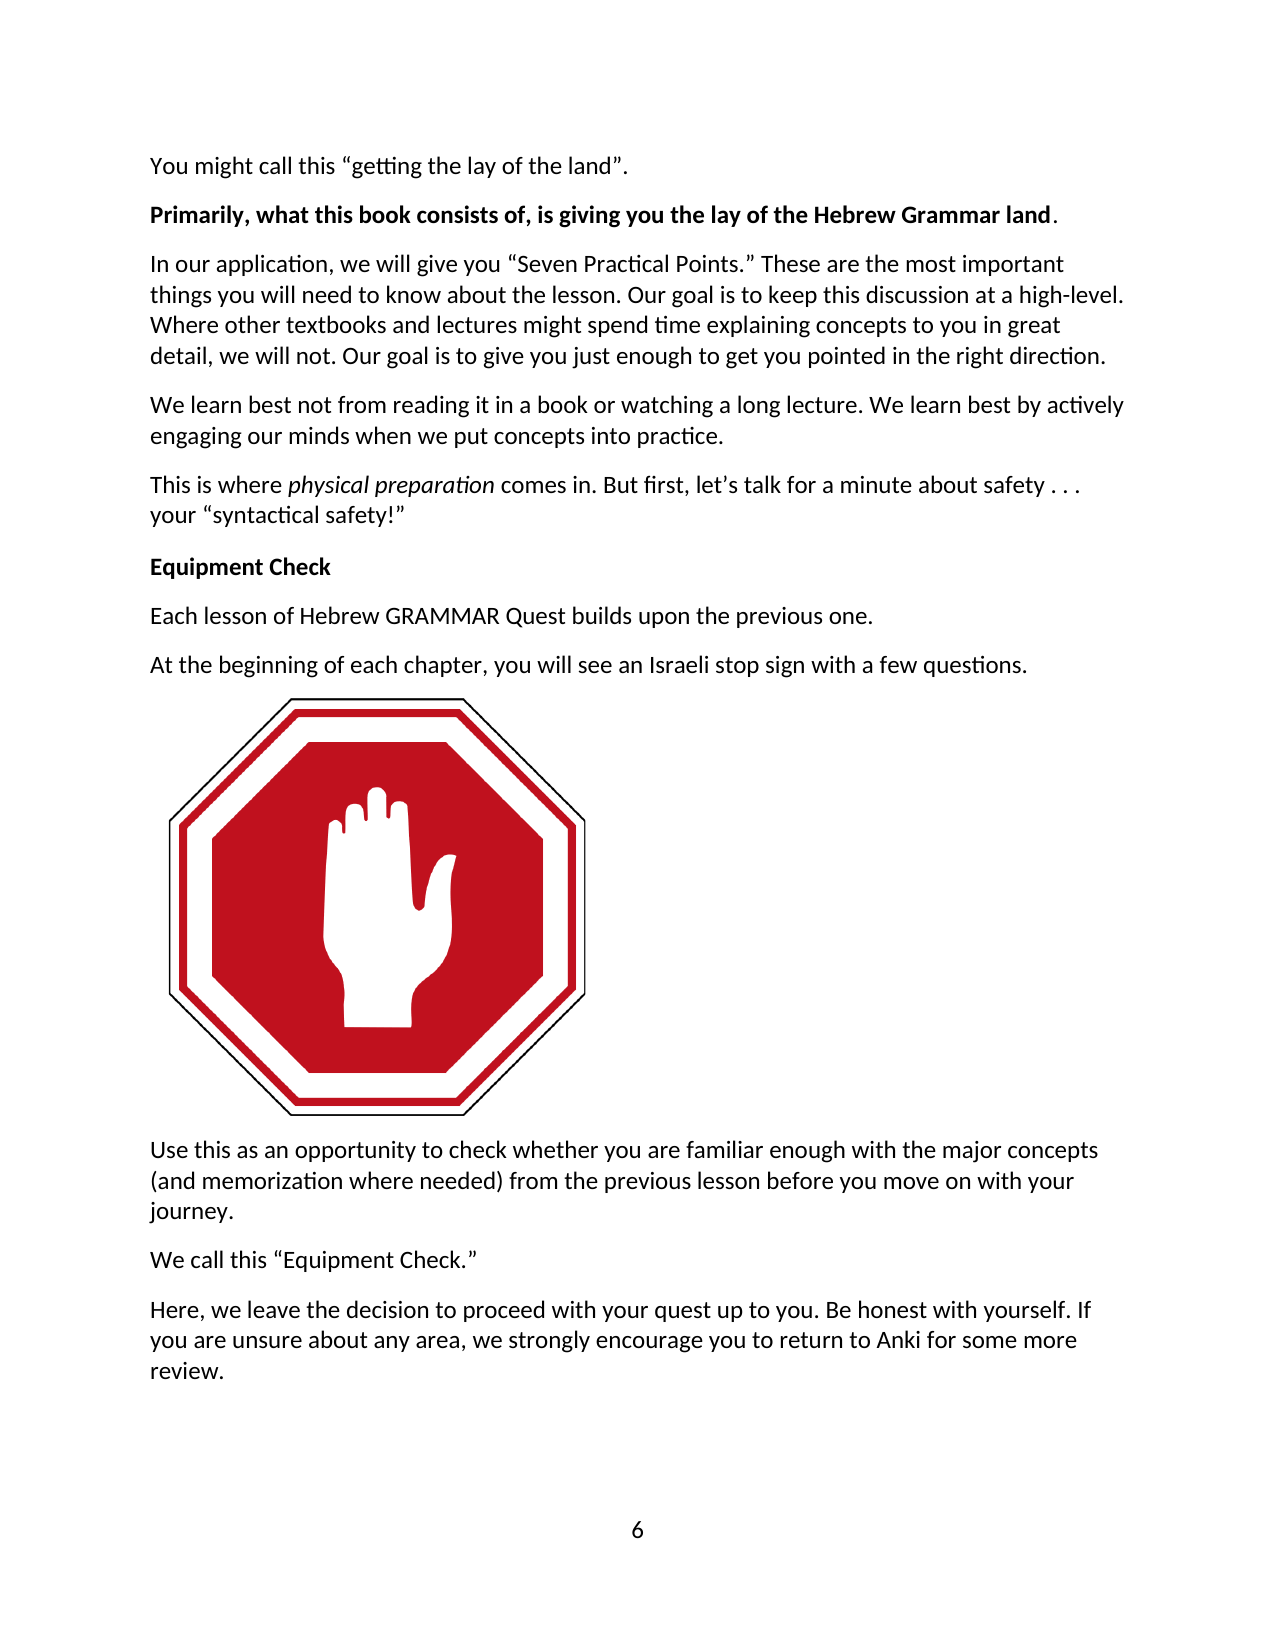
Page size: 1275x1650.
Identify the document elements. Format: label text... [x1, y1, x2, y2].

text You might call this “getting the lay of the land”. [150, 150, 1125, 181]
text We learn best not from reading it in a book or watching a long lecture. We learn best by actively engaging our minds when we put concepts into practice. [150, 389, 1125, 450]
text In our application, we will give you “Seven Practical Points.” These are the most important things you will need to know about the lesson. Our goal is to keep this discussion at a high-level. Where other textbooks and lectures might spend time explaining concepts to you in great detail, we will not. Our goal is to give you just enough to get you pointed in the right direction. [150, 248, 1125, 371]
text This is where physical preparation comes in. But first, let’s talk for a minute about safety . . . your “syntactical safety!” [150, 469, 1125, 530]
text Primarily, what this book consists of, is giving you the lay of the Hebrew Grammar land. [150, 199, 1125, 230]
text Use this as an opportunity to check whether you are familiar enough with the major concepts (and memorization where needed) from the previous lesson before you move on with your journey. [150, 1134, 1125, 1226]
subtitle Equipment Check [150, 551, 1125, 582]
picture [168, 698, 586, 1116]
text At the beginning of each chapter, you will see an Israeli stop sign with a few questions. [150, 649, 1125, 680]
text Each lesson of Hebrew GRAMMAR Quest builds upon the previous one. [150, 600, 1125, 631]
text Here, we leave the decision to proceed with your quest up to you. Be honest with yourself. If you are unsure about any area, we strongly encourage you to return to Anki for some more review. [150, 1294, 1125, 1385]
text We call this “Equipment Check.” [150, 1244, 1125, 1275]
